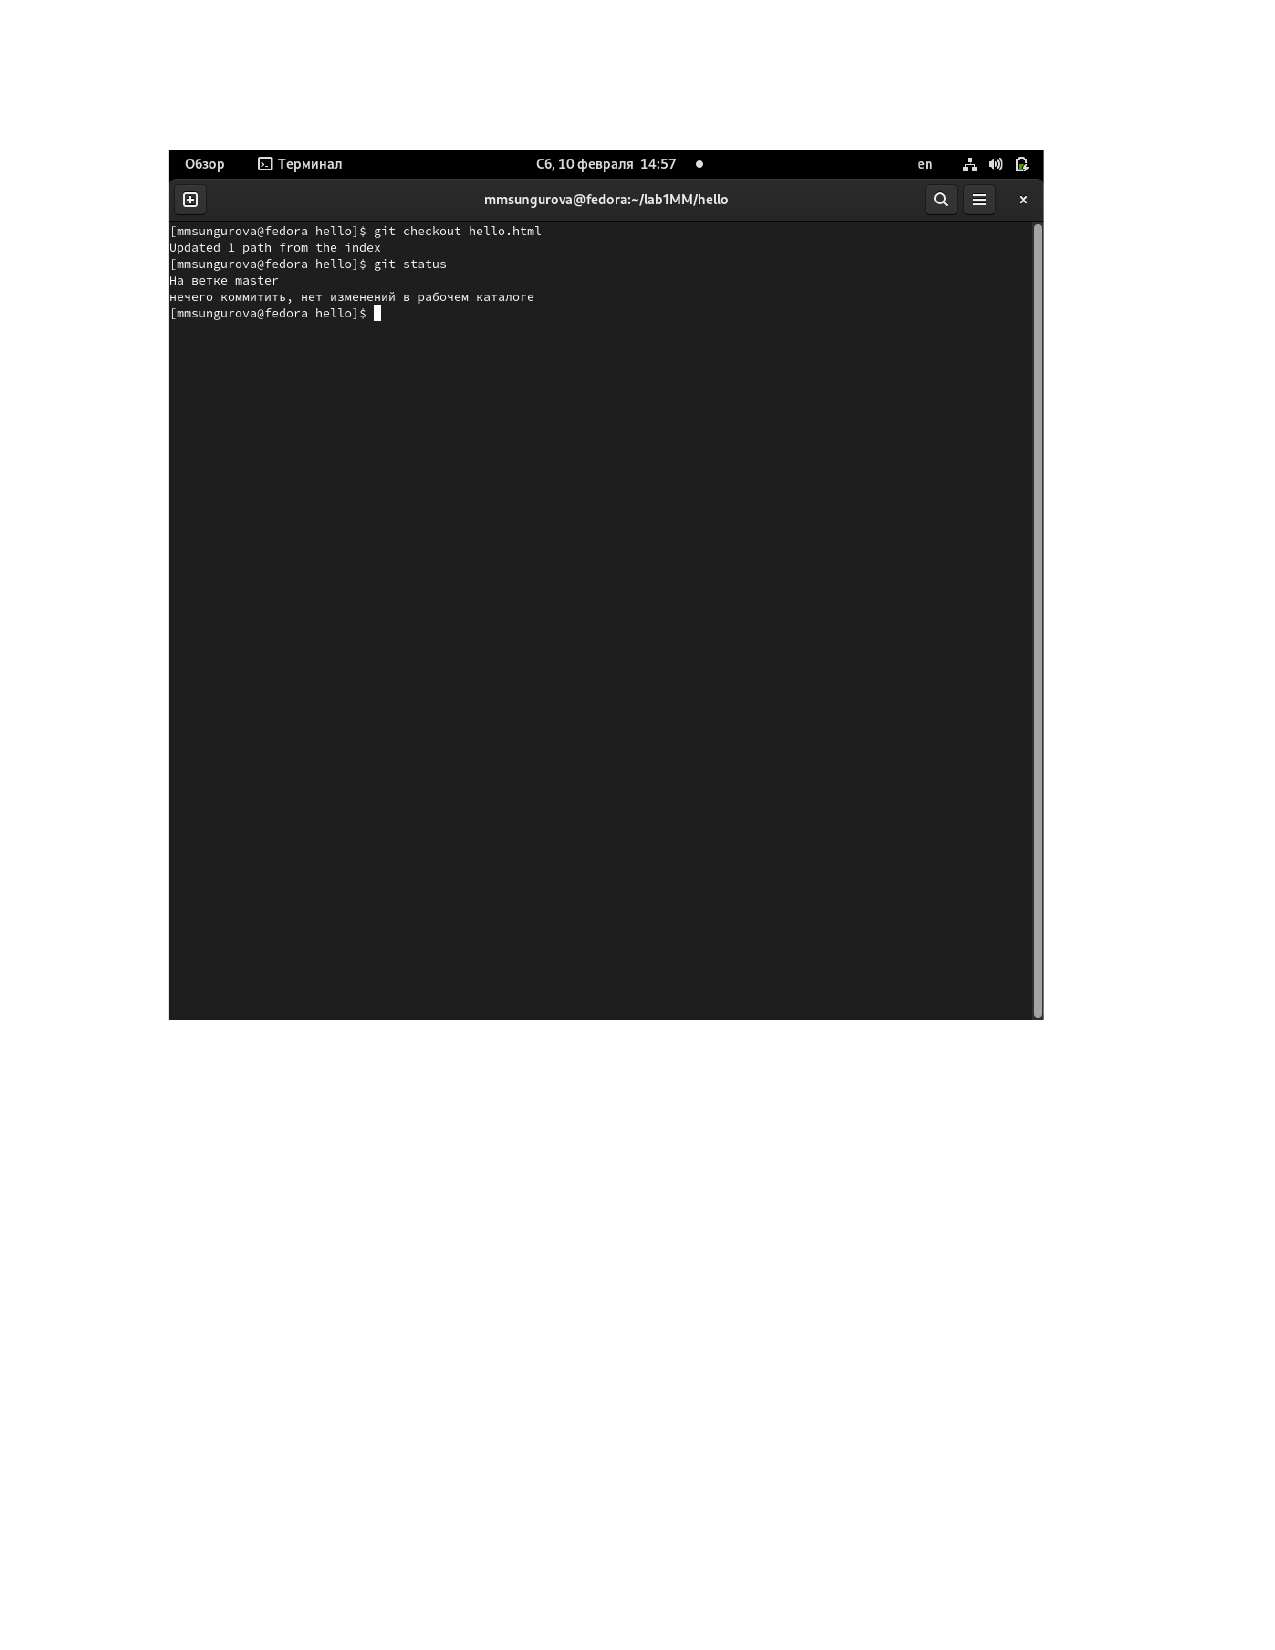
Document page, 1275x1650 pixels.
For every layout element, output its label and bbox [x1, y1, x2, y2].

picture [168, 150, 1044, 1020]
